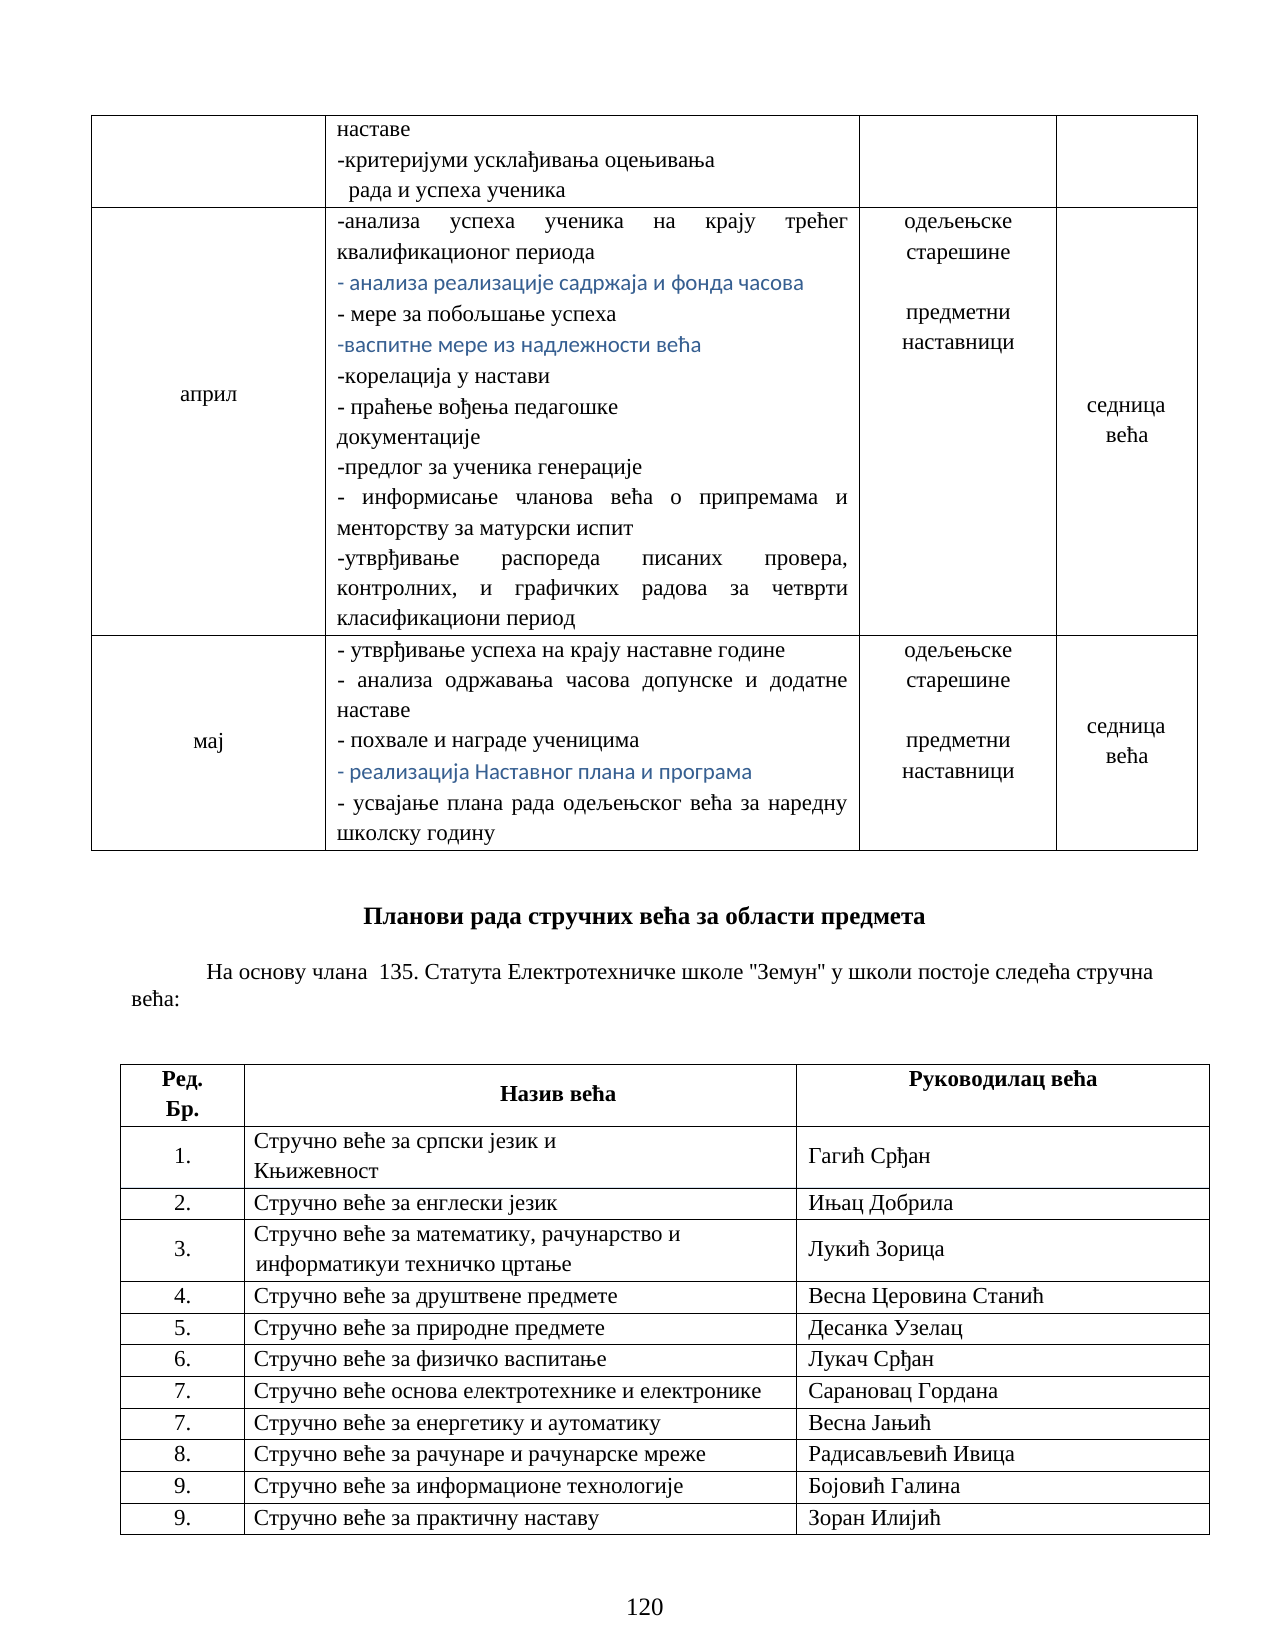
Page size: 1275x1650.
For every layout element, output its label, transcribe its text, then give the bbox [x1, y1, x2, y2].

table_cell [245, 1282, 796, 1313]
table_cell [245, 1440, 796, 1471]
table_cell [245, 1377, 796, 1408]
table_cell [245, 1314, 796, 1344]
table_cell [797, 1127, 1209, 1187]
text На основу члана 135. Статута Електротехничке школе ''Земун'' у школи постоје следећа стручна већа: [131, 958, 1158, 1011]
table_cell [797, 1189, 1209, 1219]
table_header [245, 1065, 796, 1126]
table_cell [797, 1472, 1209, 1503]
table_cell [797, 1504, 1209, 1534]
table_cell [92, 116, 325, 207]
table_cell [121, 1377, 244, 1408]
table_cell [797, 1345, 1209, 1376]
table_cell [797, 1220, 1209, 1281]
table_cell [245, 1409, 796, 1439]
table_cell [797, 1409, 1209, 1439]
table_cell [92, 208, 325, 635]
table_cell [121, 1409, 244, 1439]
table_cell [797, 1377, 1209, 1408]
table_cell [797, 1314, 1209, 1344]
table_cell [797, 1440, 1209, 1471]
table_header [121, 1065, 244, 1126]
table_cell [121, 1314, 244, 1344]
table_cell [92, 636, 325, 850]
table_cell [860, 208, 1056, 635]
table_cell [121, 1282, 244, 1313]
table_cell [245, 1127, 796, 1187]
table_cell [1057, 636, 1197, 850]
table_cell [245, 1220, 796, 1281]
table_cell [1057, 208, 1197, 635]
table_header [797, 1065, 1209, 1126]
subtitle Планови рада стручних већа за области предмета [131, 901, 1158, 929]
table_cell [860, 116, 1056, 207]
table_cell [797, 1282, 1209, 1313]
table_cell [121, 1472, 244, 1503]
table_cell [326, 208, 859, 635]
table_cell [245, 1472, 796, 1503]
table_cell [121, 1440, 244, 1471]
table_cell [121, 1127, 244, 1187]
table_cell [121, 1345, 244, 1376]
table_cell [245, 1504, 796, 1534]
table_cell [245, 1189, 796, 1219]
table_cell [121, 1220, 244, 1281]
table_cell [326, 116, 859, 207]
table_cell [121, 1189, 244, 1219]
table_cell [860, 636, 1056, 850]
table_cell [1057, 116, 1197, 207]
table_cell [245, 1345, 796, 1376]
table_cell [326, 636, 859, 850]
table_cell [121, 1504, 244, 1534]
